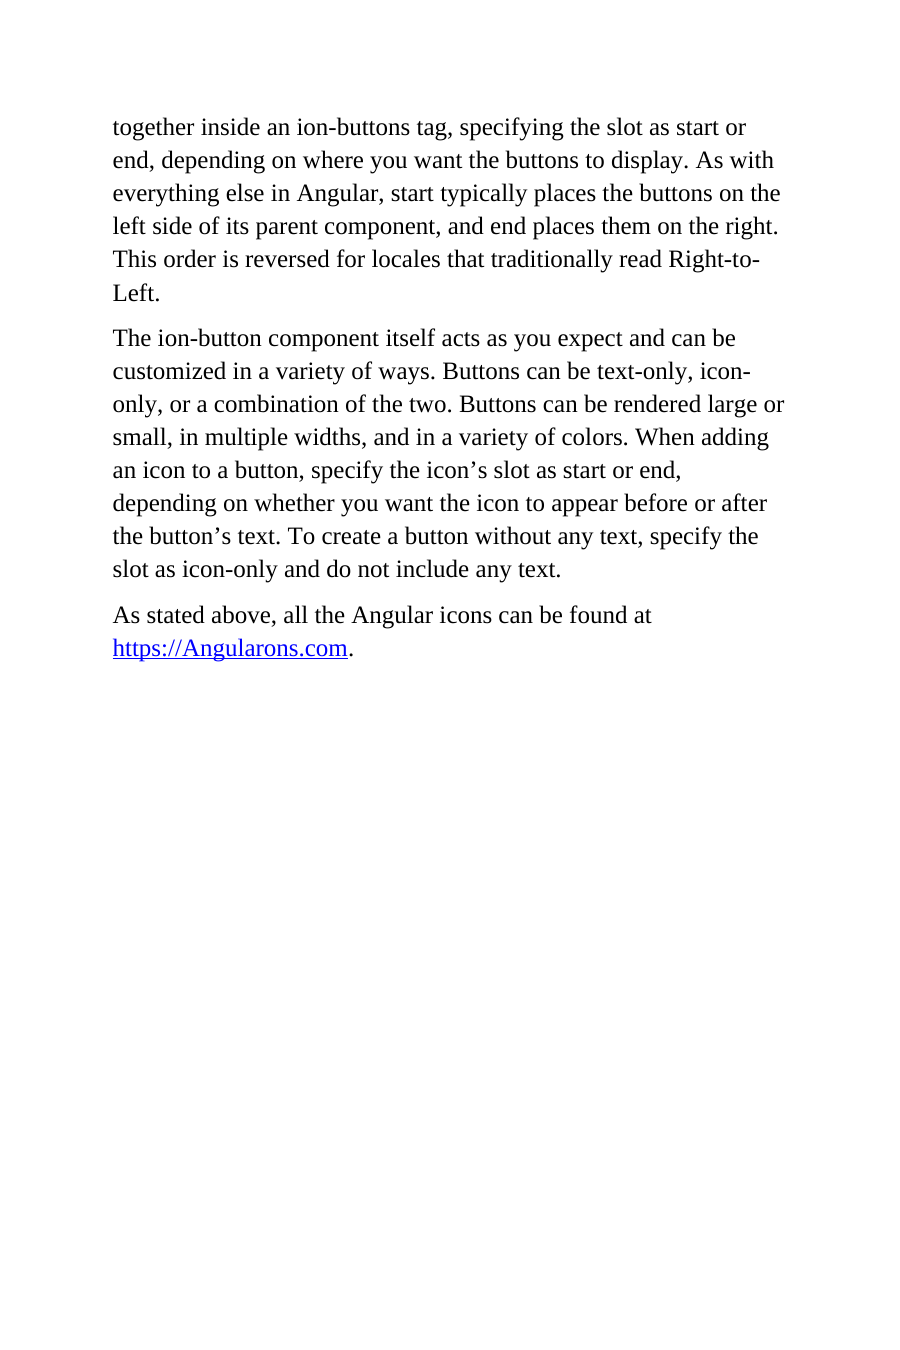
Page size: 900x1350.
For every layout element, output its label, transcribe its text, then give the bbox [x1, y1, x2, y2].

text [112, 112, 787, 306]
text The ion-button component itself acts as you expect and can be customized in a variety of ways. Buttons can be text-only, icon-only, or a combination of the two. Buttons can be rendered large or small, in multiple widths, and in a variety of colors. When adding an icon to a button, specify the icon’s slot as start or end, depending on whether you want the icon to appear before or after the button’s text. To create a button without any text, specify the slot as icon-only and do not include any text. [112, 323, 787, 583]
text As stated above, all the Angular icons can be found at https://Angularons.com. [112, 600, 787, 662]
